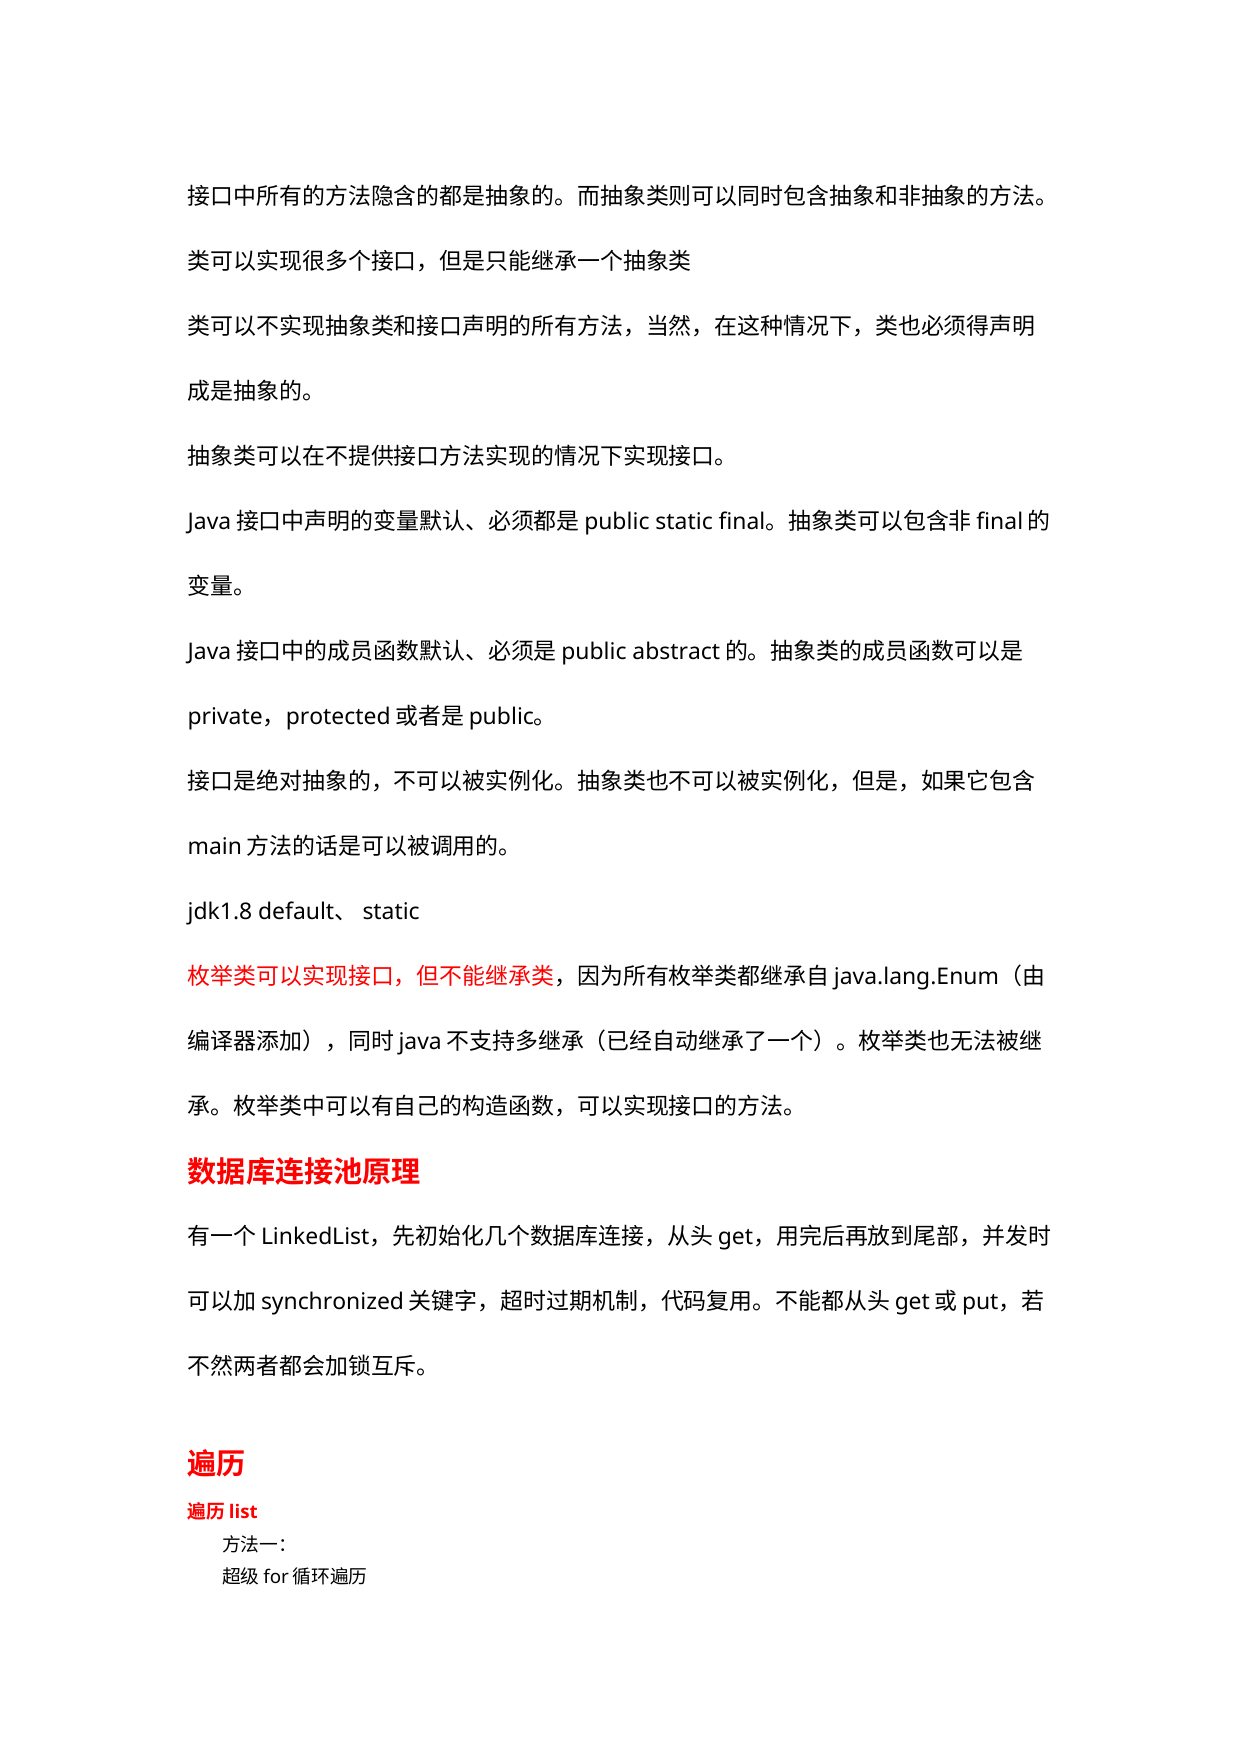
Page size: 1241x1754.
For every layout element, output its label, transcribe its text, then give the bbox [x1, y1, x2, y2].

text 遍历list [187, 1494, 1053, 1527]
text Java接口中声明的变量默认、必须都是public static final。抽象类可以包含非final的变量。 [187, 487, 1053, 617]
text 接口是绝对抽象的，不可以被实例化。抽象类也不可以被实例化，但是，如果它包含main方法的话是可以被调用的。 [187, 747, 1053, 877]
text 数据库连接池原理 [187, 1137, 1053, 1202]
text 遍历 [187, 1429, 1053, 1494]
text 有一个LinkedList，先初始化几个数据库连接，从头get，用完后再放到尾部，并发时可以加synchronized关键字，超时过期机制，代码复用。不能都从头get或put，若不然两者都会加锁互斥。 [187, 1202, 1053, 1397]
text jdk1.8 default、 static [187, 877, 1053, 942]
text 类可以实现很多个接口，但是只能继承一个抽象类 [187, 227, 1053, 292]
text 枚举类可以实现接口，但不能继承类，因为所有枚举类都继承自java.lang.Enum（由编译器添加），同时java不支持多继承（已经自动继承了一个）。枚举类也无法被继承。枚举类中可以有自己的构造函数，可以实现接口的方法。 [187, 942, 1053, 1137]
text Java接口中的成员函数默认、必须是public abstract的。抽象类的成员函数可以是private，protected或者是public。 [187, 617, 1053, 747]
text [222, 1527, 1053, 1592]
text 类可以不实现抽象类和接口声明的所有方法，当然，在这种情况下，类也必须得声明成是抽象的。 [187, 292, 1053, 422]
text 接口中所有的方法隐含的都是抽象的。而抽象类则可以同时包含抽象和非抽象的方法。 [187, 162, 1053, 227]
text 抽象类可以在不提供接口方法实现的情况下实现接口。 [187, 422, 1053, 487]
